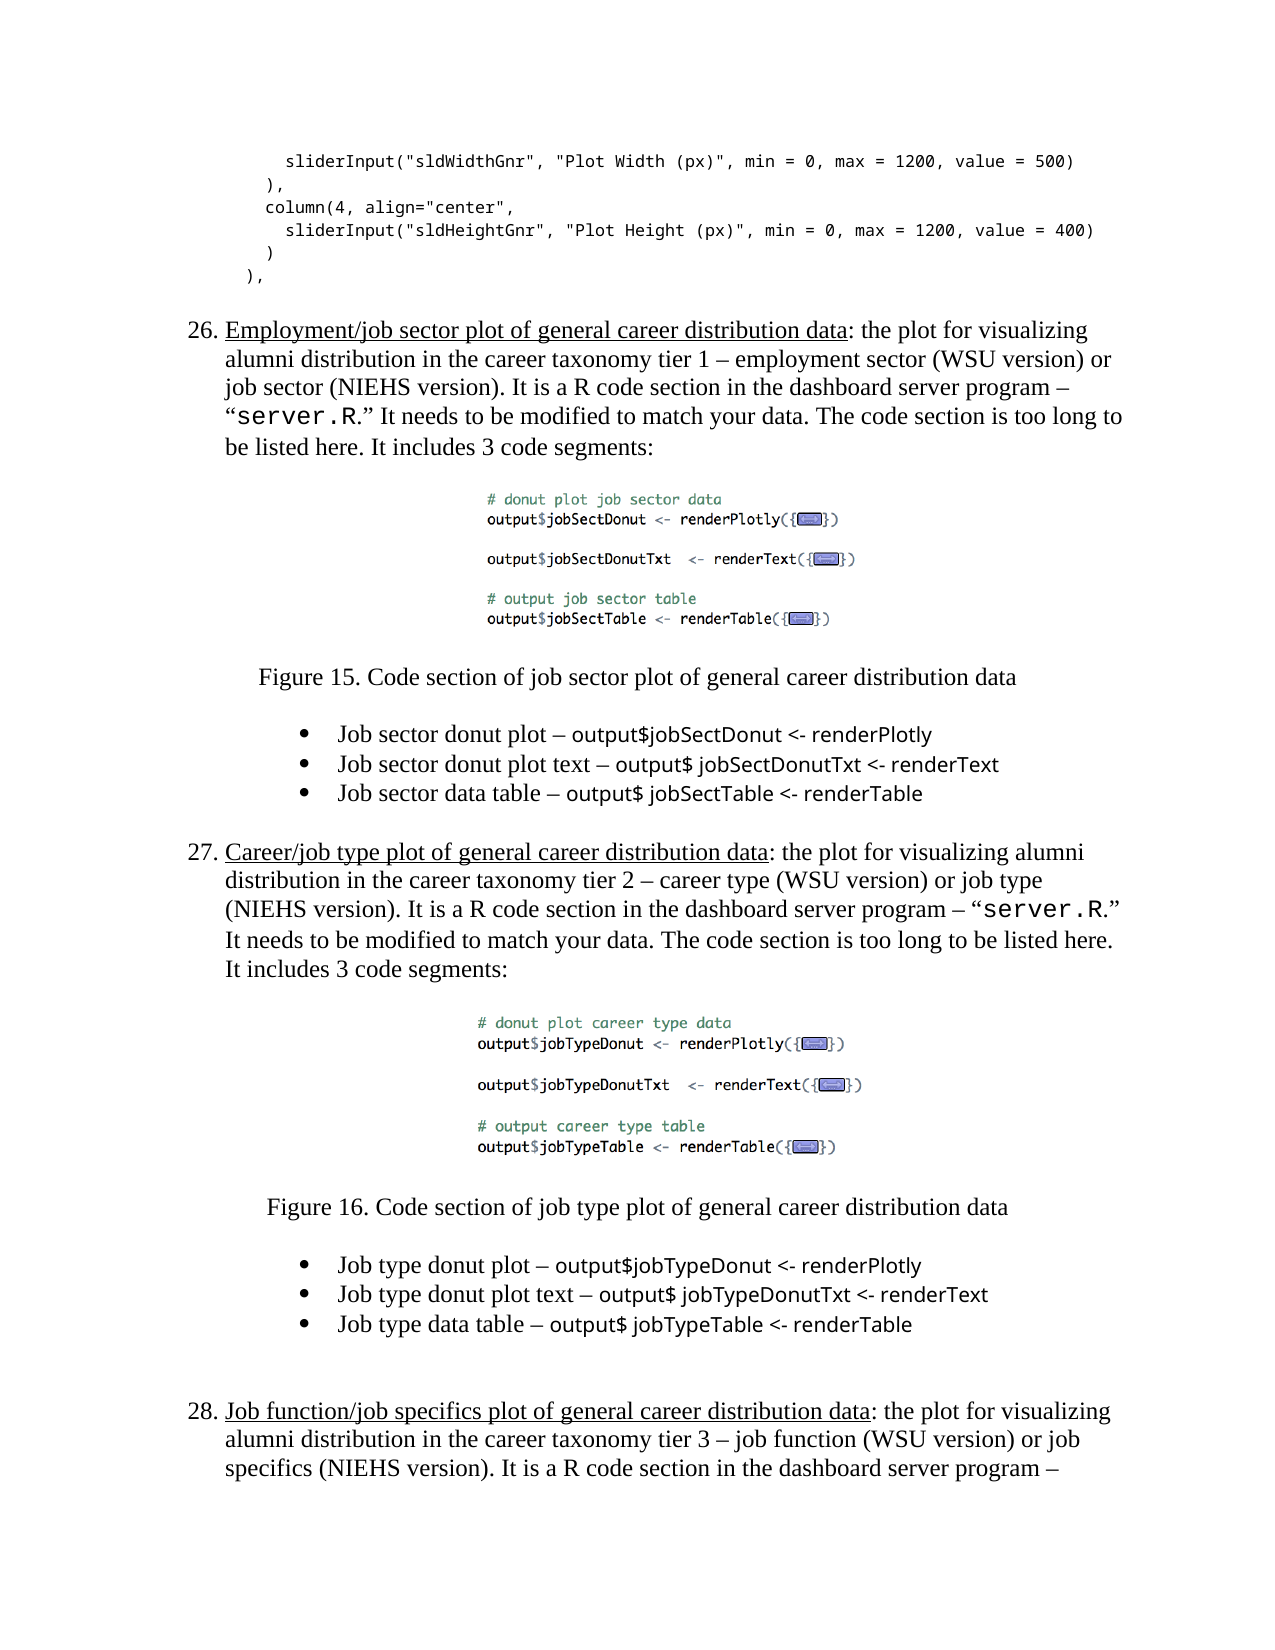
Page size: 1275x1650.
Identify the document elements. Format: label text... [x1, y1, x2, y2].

text sliderInput("sldHeightGnr", "Plot Height (px)", min = 0, max = 1200, value = 400) [225, 218, 1125, 241]
list Job sector donut plot text – output$ jobSectDonutTxt <- renderText [300, 749, 1125, 778]
list Employment/job sector plot of general career distribution data: the plot for visualizing alumni distribution in the career taxonomy tier 1 – employment sector (WSU version) or job sector (NIEHS version). It is a R code section in the dashboard server program – “server.R.” It needs to be modified to match your data. The code section is too long to be listed here. It includes 3 code segments: [187, 315, 1125, 461]
list Job type data table – output$ jobTypeTable <- renderTable [300, 1309, 1125, 1338]
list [187, 1396, 1125, 1482]
text column(4, align="center", [225, 195, 1125, 218]
text ), [225, 173, 1125, 195]
list Job type donut plot – output$jobTypeDonut <- renderPlotly [300, 1250, 1125, 1279]
picture [481, 489, 869, 634]
list Job sector data table – output$ jobSectTable <- renderTable [300, 778, 1125, 808]
list Job sector donut plot – output$jobSectDonut <- renderPlotly [300, 719, 1125, 749]
text ) [225, 241, 1125, 263]
text Figure 15. Code section of job sector plot of general career distribution data [150, 662, 1125, 691]
picture [471, 1011, 879, 1164]
list Job type donut plot text – output$ jobTypeDonutTxt <- renderText [300, 1279, 1125, 1309]
text ), [225, 263, 1125, 286]
text Figure 16. Code section of job type plot of general career distribution data [150, 1192, 1125, 1221]
text sliderInput("sldWidthGnr", "Plot Width (px)", min = 0, max = 1200, value = 500) [225, 150, 1125, 173]
list Career/job type plot of general career distribution data: the plot for visualizing alumni distribution in the career taxonomy tier 2 – career type (WSU version) or job type (NIEHS version). It is a R code section in the dashboard server program – “server.R.” It needs to be modified to match your data. The code section is too long to be listed here. It includes 3 code segments: [187, 837, 1125, 982]
